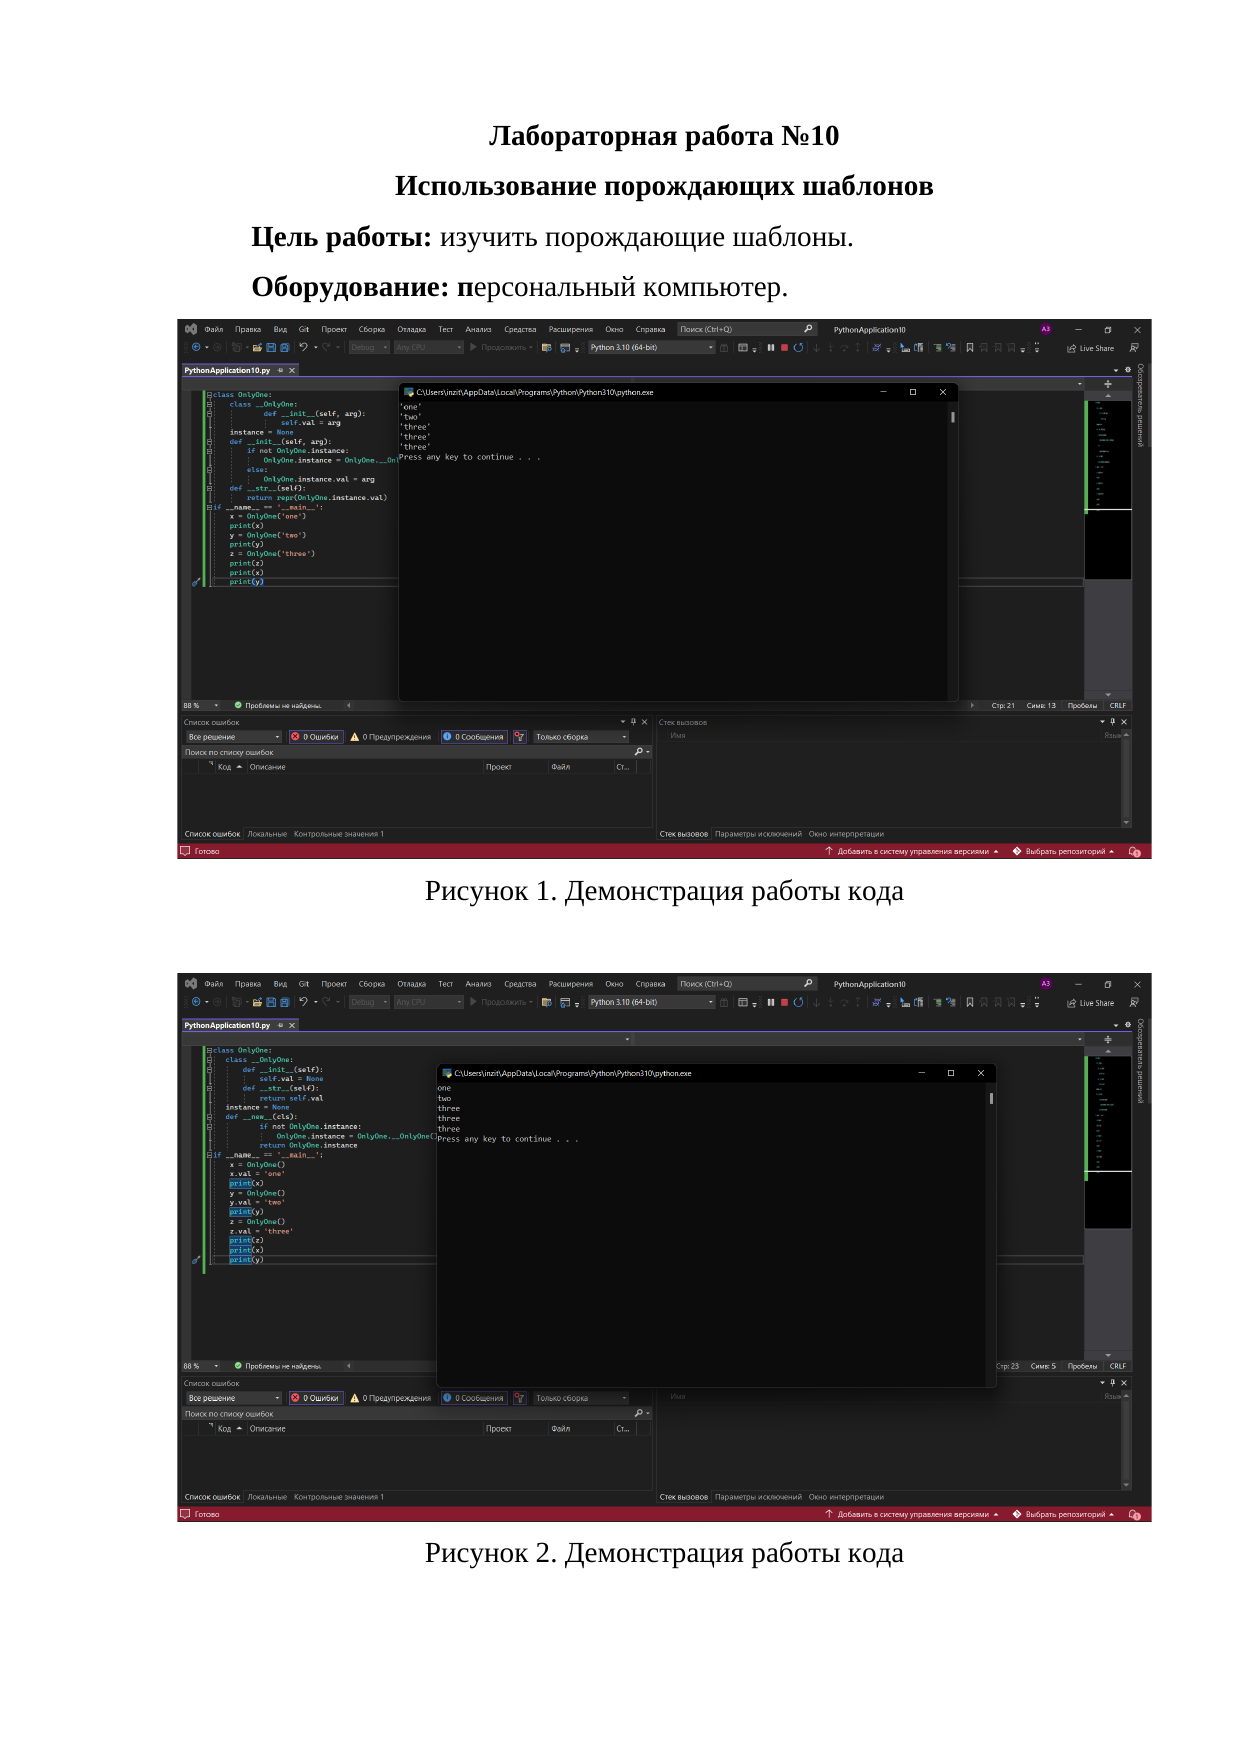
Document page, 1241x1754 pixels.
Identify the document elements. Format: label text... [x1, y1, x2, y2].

text Рисунок 2. Демонстрация работы кода [177, 1535, 1152, 1569]
picture [177, 973, 1152, 1522]
text Лабораторная работа №10 [177, 118, 1152, 152]
text Использование порождающих шаблонов [177, 168, 1152, 202]
text Цель работы: изучить порождающие шаблоны. [177, 219, 1152, 252]
text Оборудование: персональный компьютер. [177, 269, 1152, 303]
text Рисунок 1. Демонстрация работы кода [177, 873, 1152, 906]
picture [177, 319, 1152, 859]
